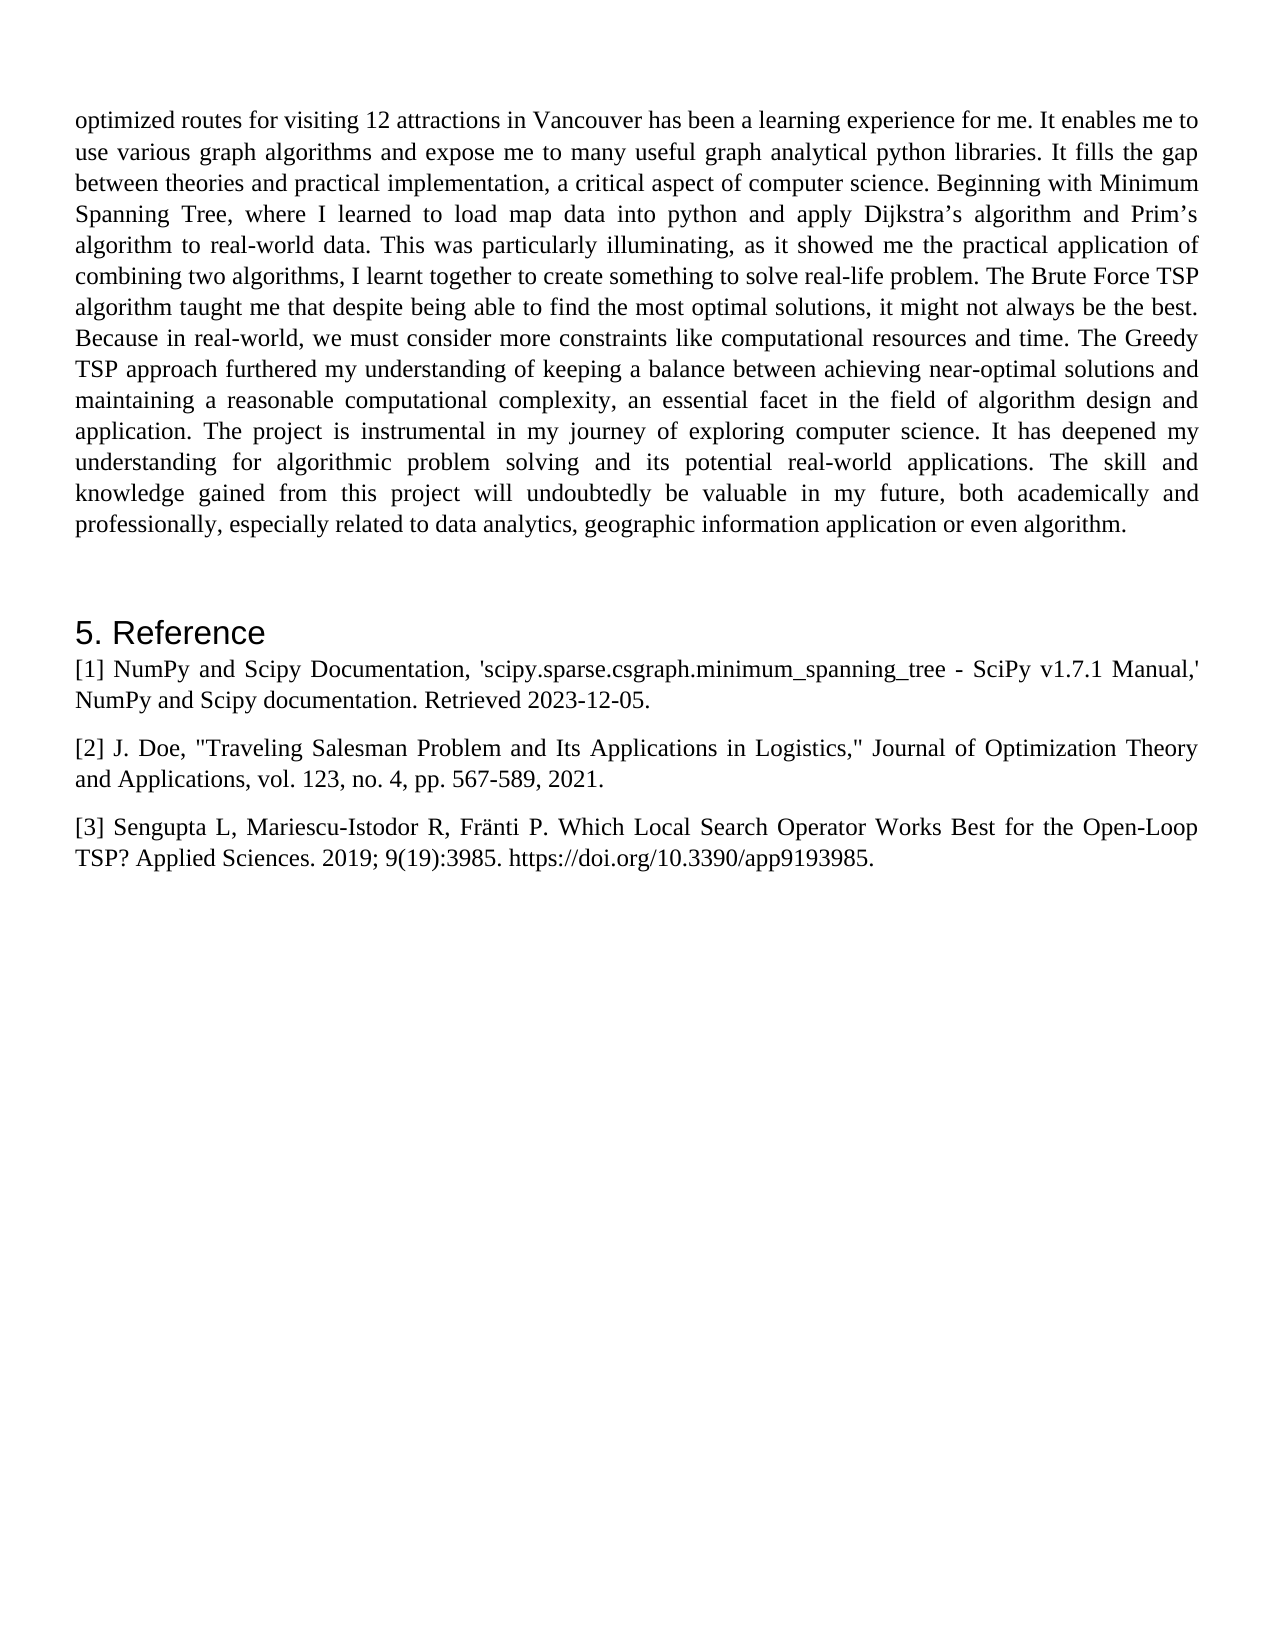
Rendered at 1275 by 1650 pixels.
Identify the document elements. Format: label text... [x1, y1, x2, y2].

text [75, 106, 1200, 538]
text [2] J. Doe, "Traveling Salesman Problem and Its Applications in Logistics," Journal of Optimization Theory and Applications, vol. 123, no. 4, pp. 567-589, 2021. [75, 733, 1200, 793]
subtitle 5. Reference [75, 613, 1200, 651]
text [3] Sengupta L, Mariescu-Istodor R, Fränti P. Which Local Search Operator Works Best for the Open-Loop TSP? Applied Sciences. 2019; 9(19):3985. https://doi.org/10.3390/app9193985. [75, 812, 1200, 872]
text [1] NumPy and Scipy Documentation, 'scipy.sparse.csgraph.minimum_spanning_tree - SciPy v1.7.1 Manual,' NumPy and Scipy documentation. Retrieved 2023-12-05. [75, 654, 1200, 714]
